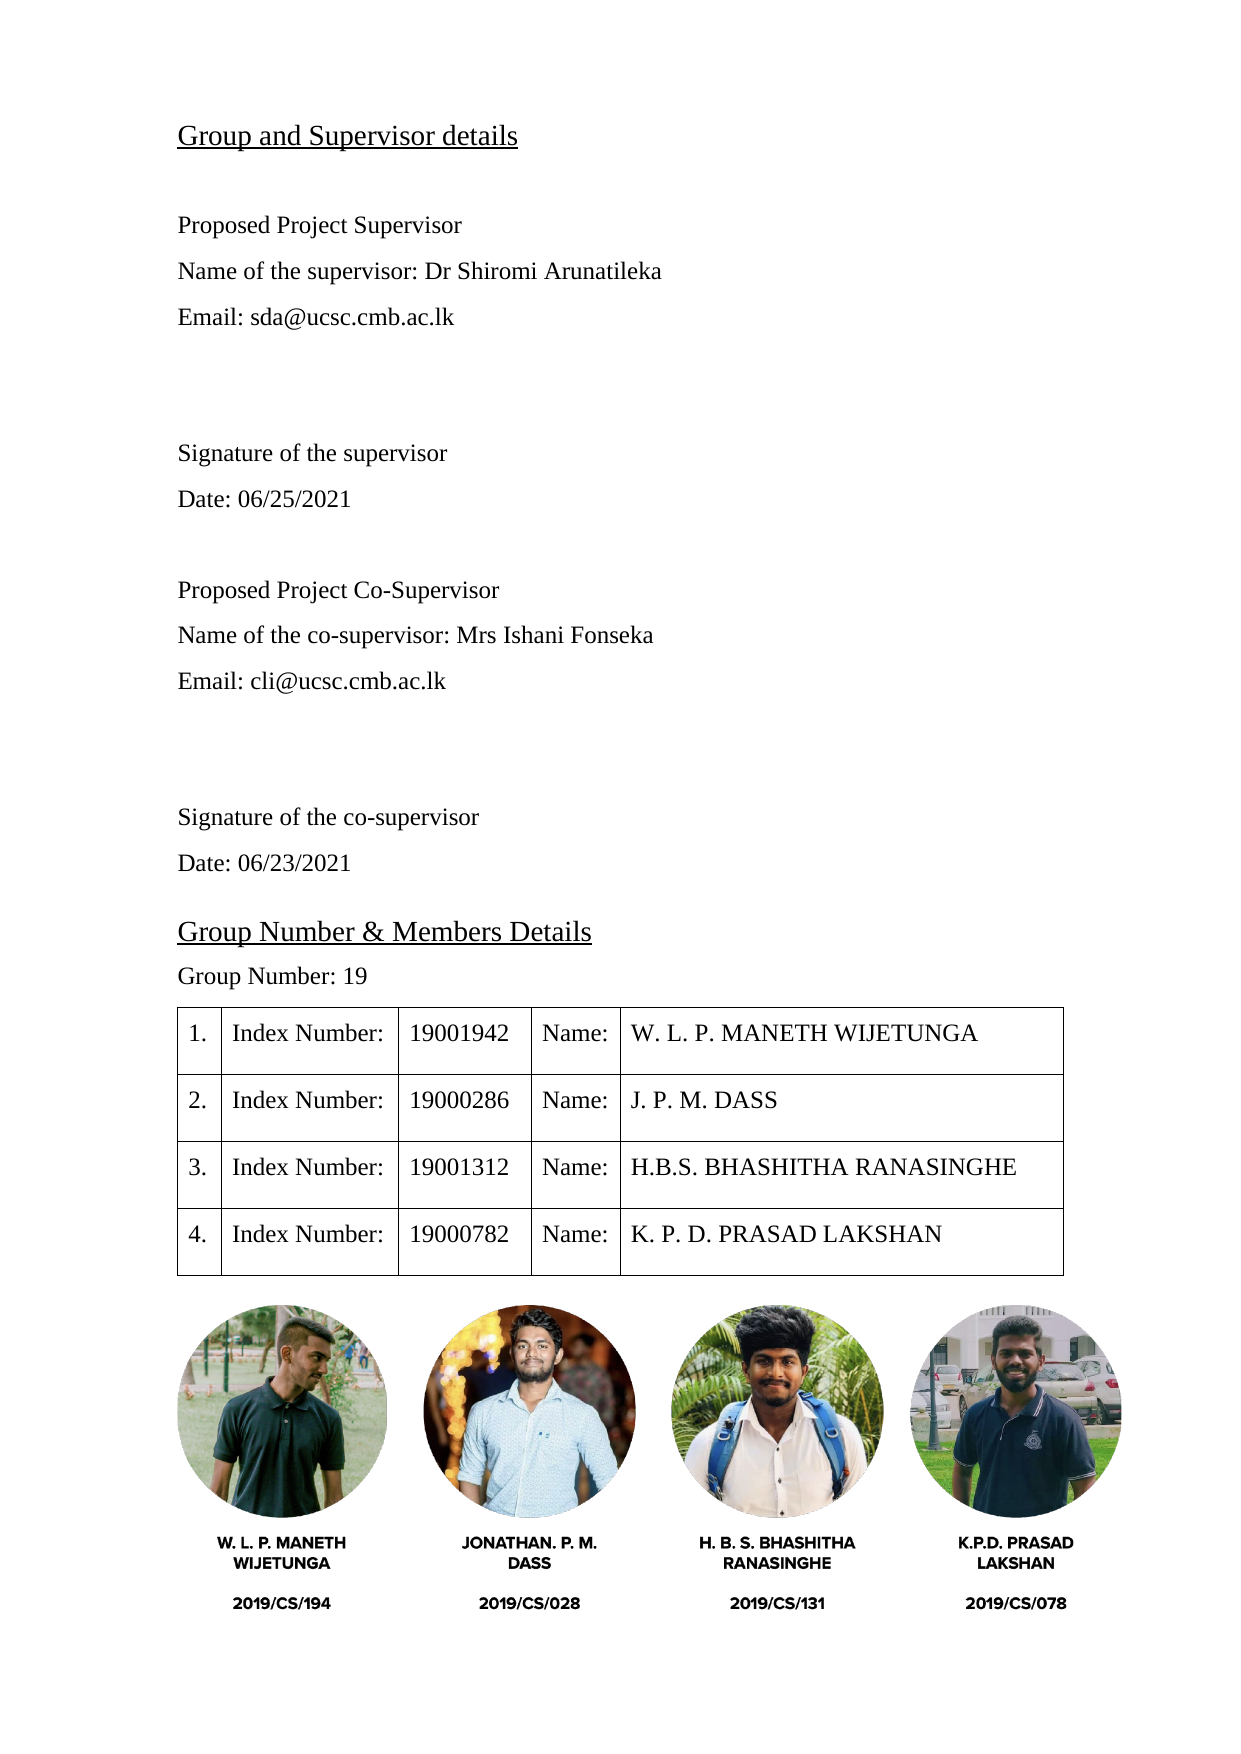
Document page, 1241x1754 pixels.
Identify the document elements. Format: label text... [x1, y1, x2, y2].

table_cell Index Number: [222, 1209, 398, 1274]
table_cell 19000782 [399, 1209, 531, 1274]
table_cell H.B.S. BHASHITHA RANASINGHE [621, 1142, 1063, 1207]
table_cell Name: [532, 1209, 620, 1274]
text Email: sda@ucsc.cmb.ac.lk [177, 302, 1122, 330]
table_cell Name: [532, 1075, 620, 1141]
text Date: 06/25/2021 [177, 484, 1122, 512]
table_header Name: [532, 1008, 620, 1073]
table_cell K. P. D. PRASAD LAKSHAN [621, 1209, 1063, 1274]
table_header 19001942 [399, 1008, 531, 1073]
text Name of the co-supervisor: Mrs Ishani Fonseka [177, 620, 1122, 649]
table_header W. L. P. MANETH WIJETUNGA [621, 1008, 1063, 1073]
table_header 1. [178, 1008, 221, 1073]
table_cell 2. [178, 1075, 221, 1141]
table_header Index Number: [222, 1008, 398, 1073]
text Signature of the supervisor [177, 438, 1122, 467]
table_cell 19000286 [399, 1075, 531, 1141]
table_cell Index Number: [222, 1075, 398, 1141]
text Email: cli@ucsc.cmb.ac.lk [177, 666, 1122, 694]
table_cell J. P. M. DASS [621, 1075, 1063, 1141]
table_cell Name: [532, 1142, 620, 1207]
text Date: 06/23/2021 [177, 848, 1122, 877]
text Proposed Project Supervisor [177, 211, 1122, 239]
text Proposed Project Co-Supervisor [177, 575, 1122, 603]
table_cell 3. [178, 1142, 221, 1207]
table_cell 4. [178, 1209, 221, 1274]
table_cell Index Number: [222, 1142, 398, 1207]
picture [177, 1305, 1122, 1615]
table_cell 19001312 [399, 1142, 531, 1207]
text Group Number: 19 [177, 961, 1122, 990]
text Name of the supervisor: Dr Shiromi Arunatileka [177, 256, 1122, 285]
subtitle Group Number & Members Details [177, 914, 1122, 948]
text Signature of the co-supervisor [177, 802, 1122, 831]
subtitle Group and Supervisor details [177, 118, 1122, 152]
